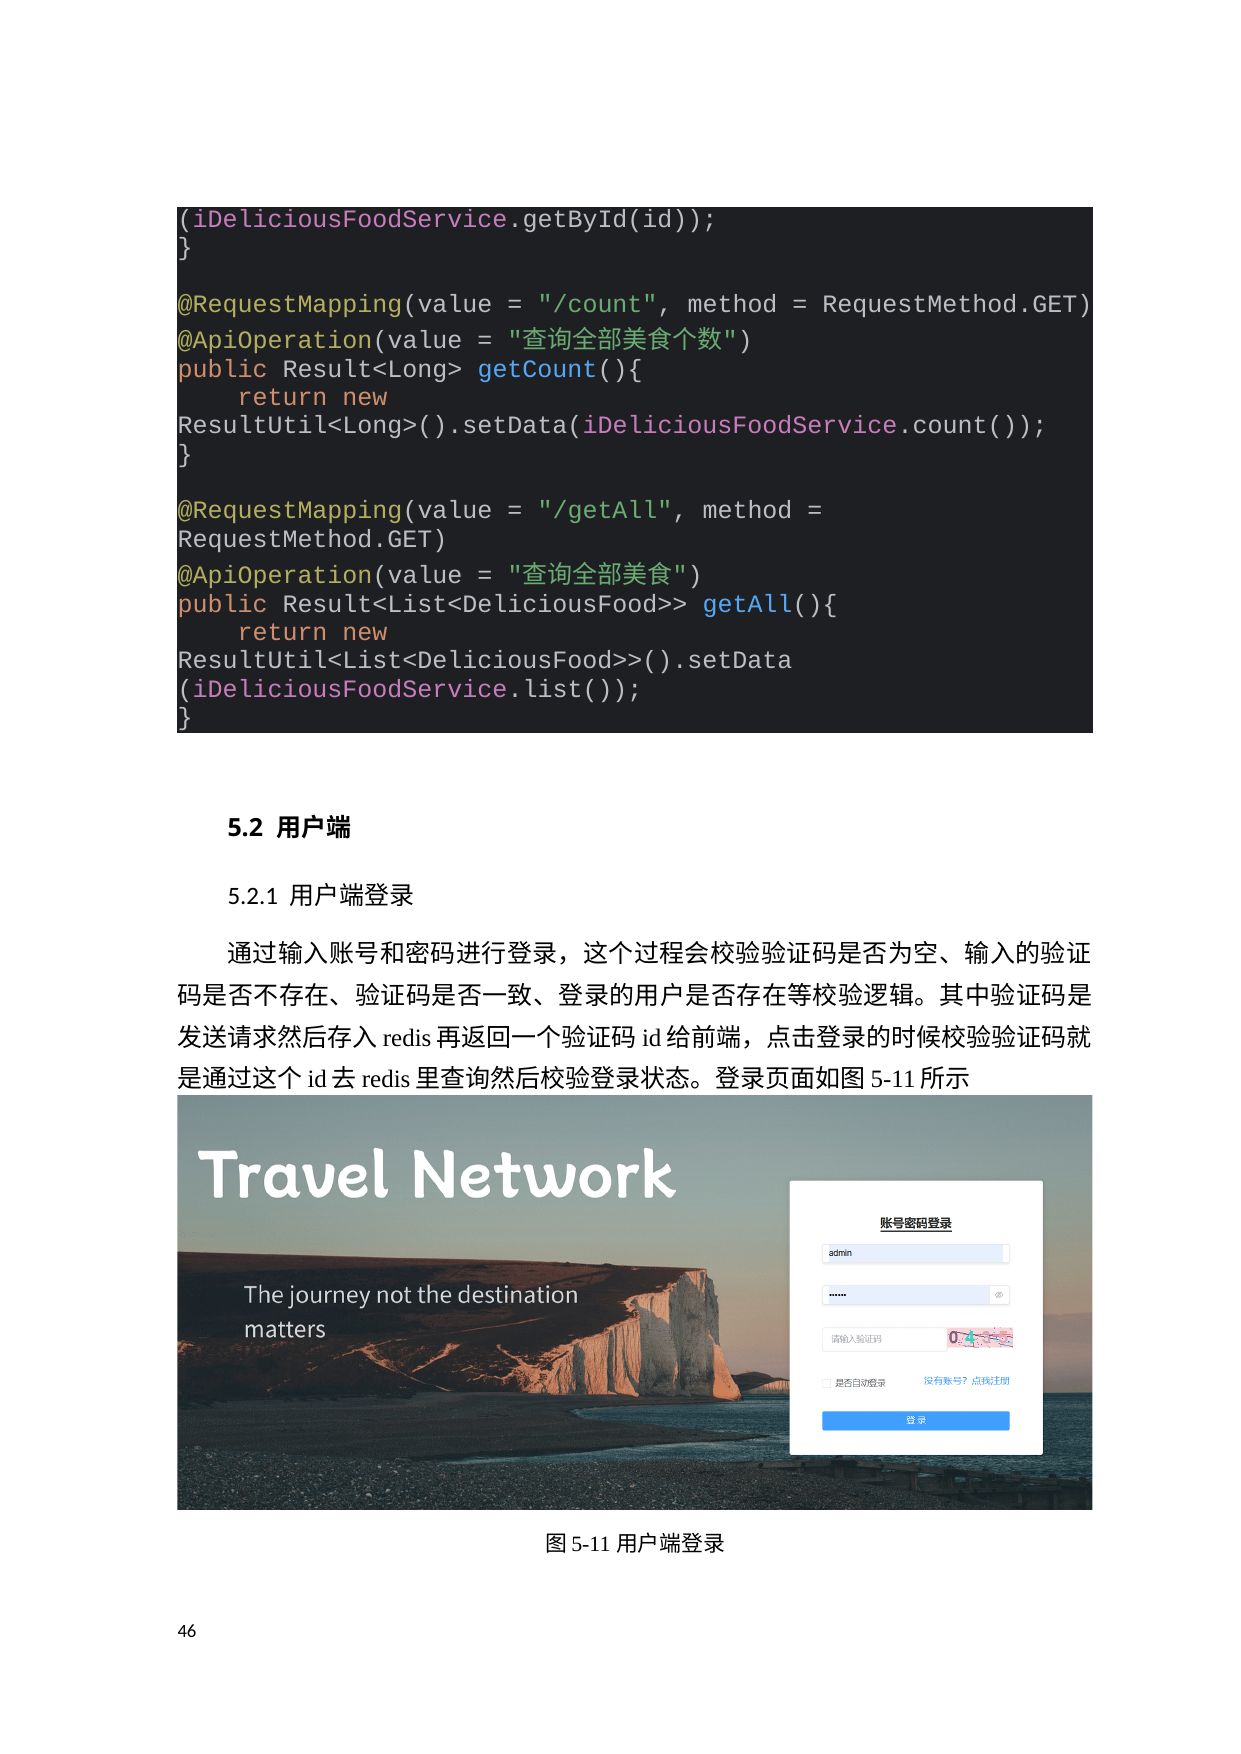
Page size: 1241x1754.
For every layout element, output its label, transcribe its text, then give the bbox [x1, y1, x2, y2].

picture [177, 1095, 1093, 1510]
text 通过输入账号和密码进行登录，这个过程会校验验证码是否为空、输入的验证码是否不存在、验证码是否一致、登录的用户是否存在等校验逻辑。其中验证码是发送请求然后存入redis再返回一个验证码id给前端，点击登录的时候校验验证码就是通过这个id去redis里查询然后校验登录状态。登录页面如图5-11所示 [177, 928, 1093, 1095]
text 图5-11 用户端登录 [177, 1526, 1093, 1558]
text 5.2.1 用户端登录 [177, 876, 1093, 912]
text 5.2 用户端 [227, 807, 1093, 843]
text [177, 207, 1093, 733]
